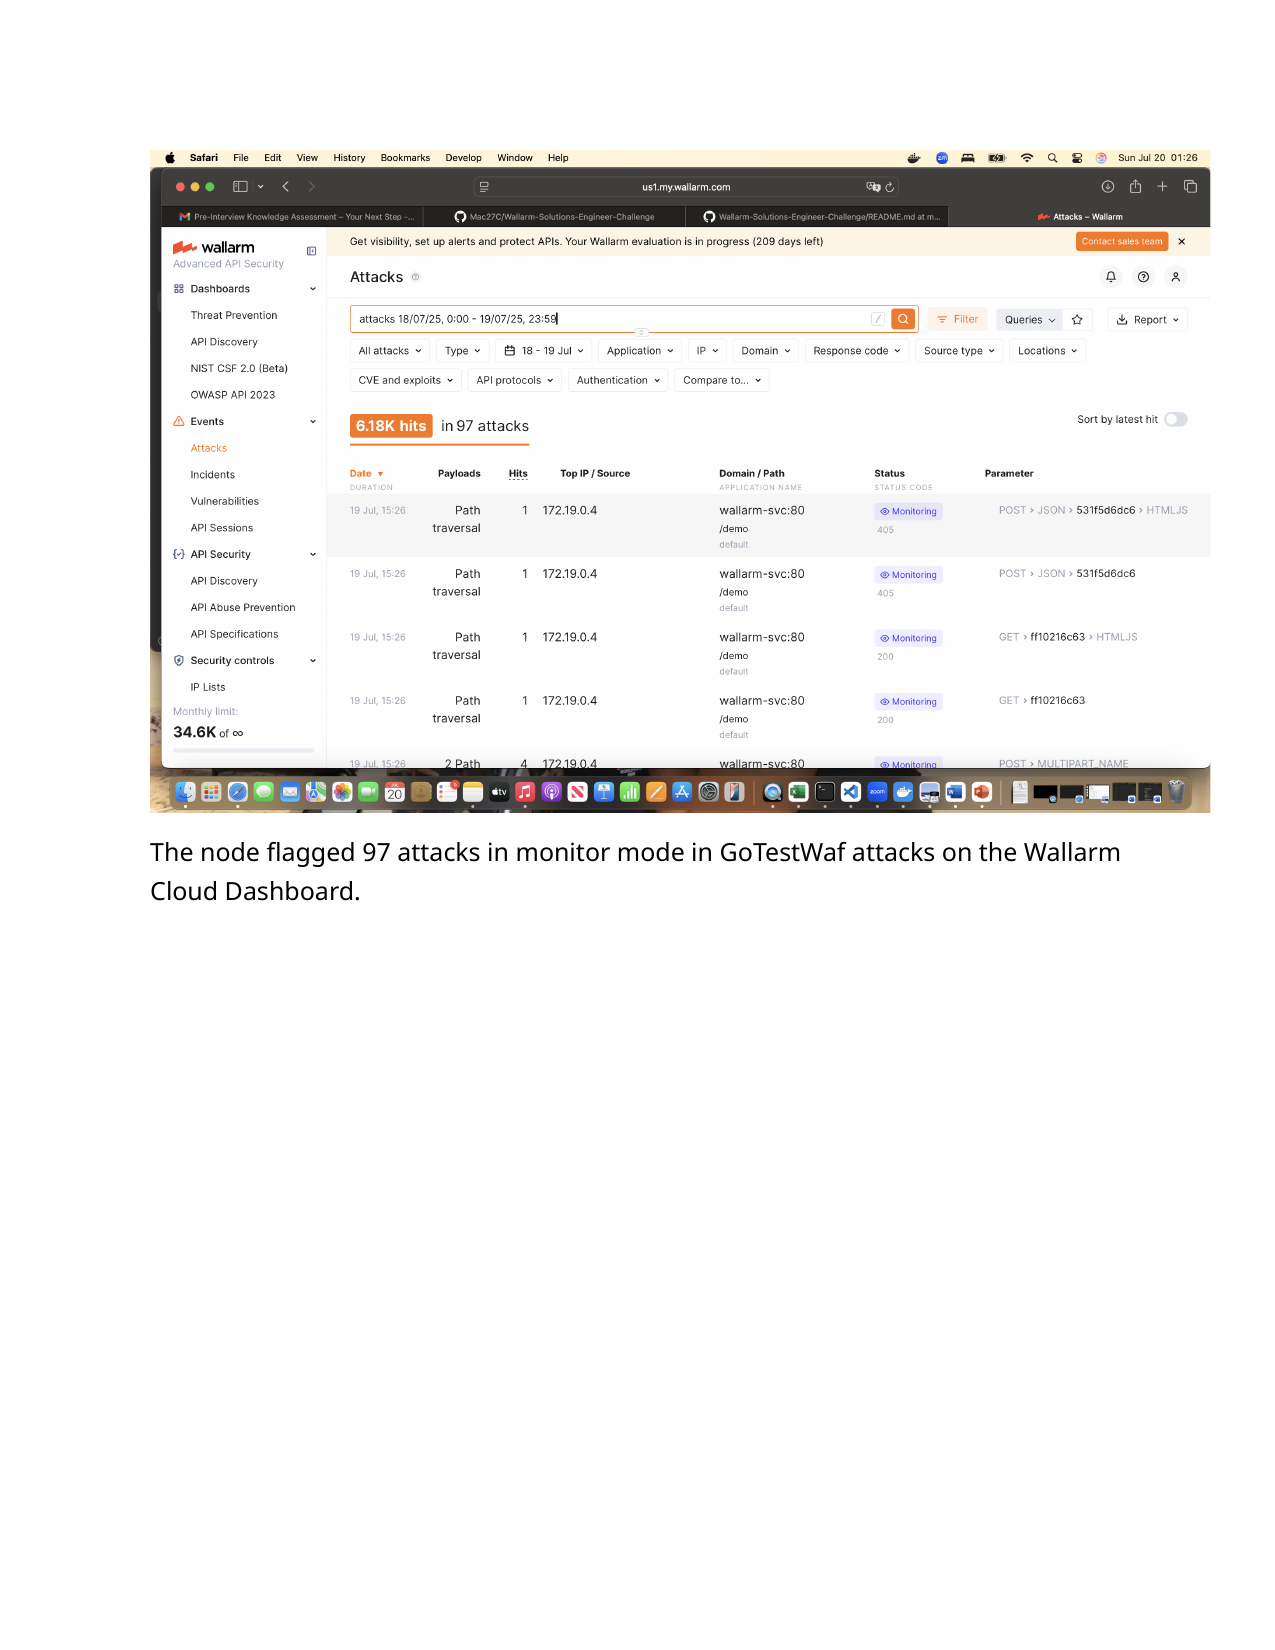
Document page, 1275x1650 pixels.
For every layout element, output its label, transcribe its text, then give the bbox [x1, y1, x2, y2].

text The node flagged 97 attacks in monitor mode in GoTestWaf attacks on the Wallarm Cloud Dashboard. [150, 834, 1125, 908]
picture [150, 150, 1211, 813]
